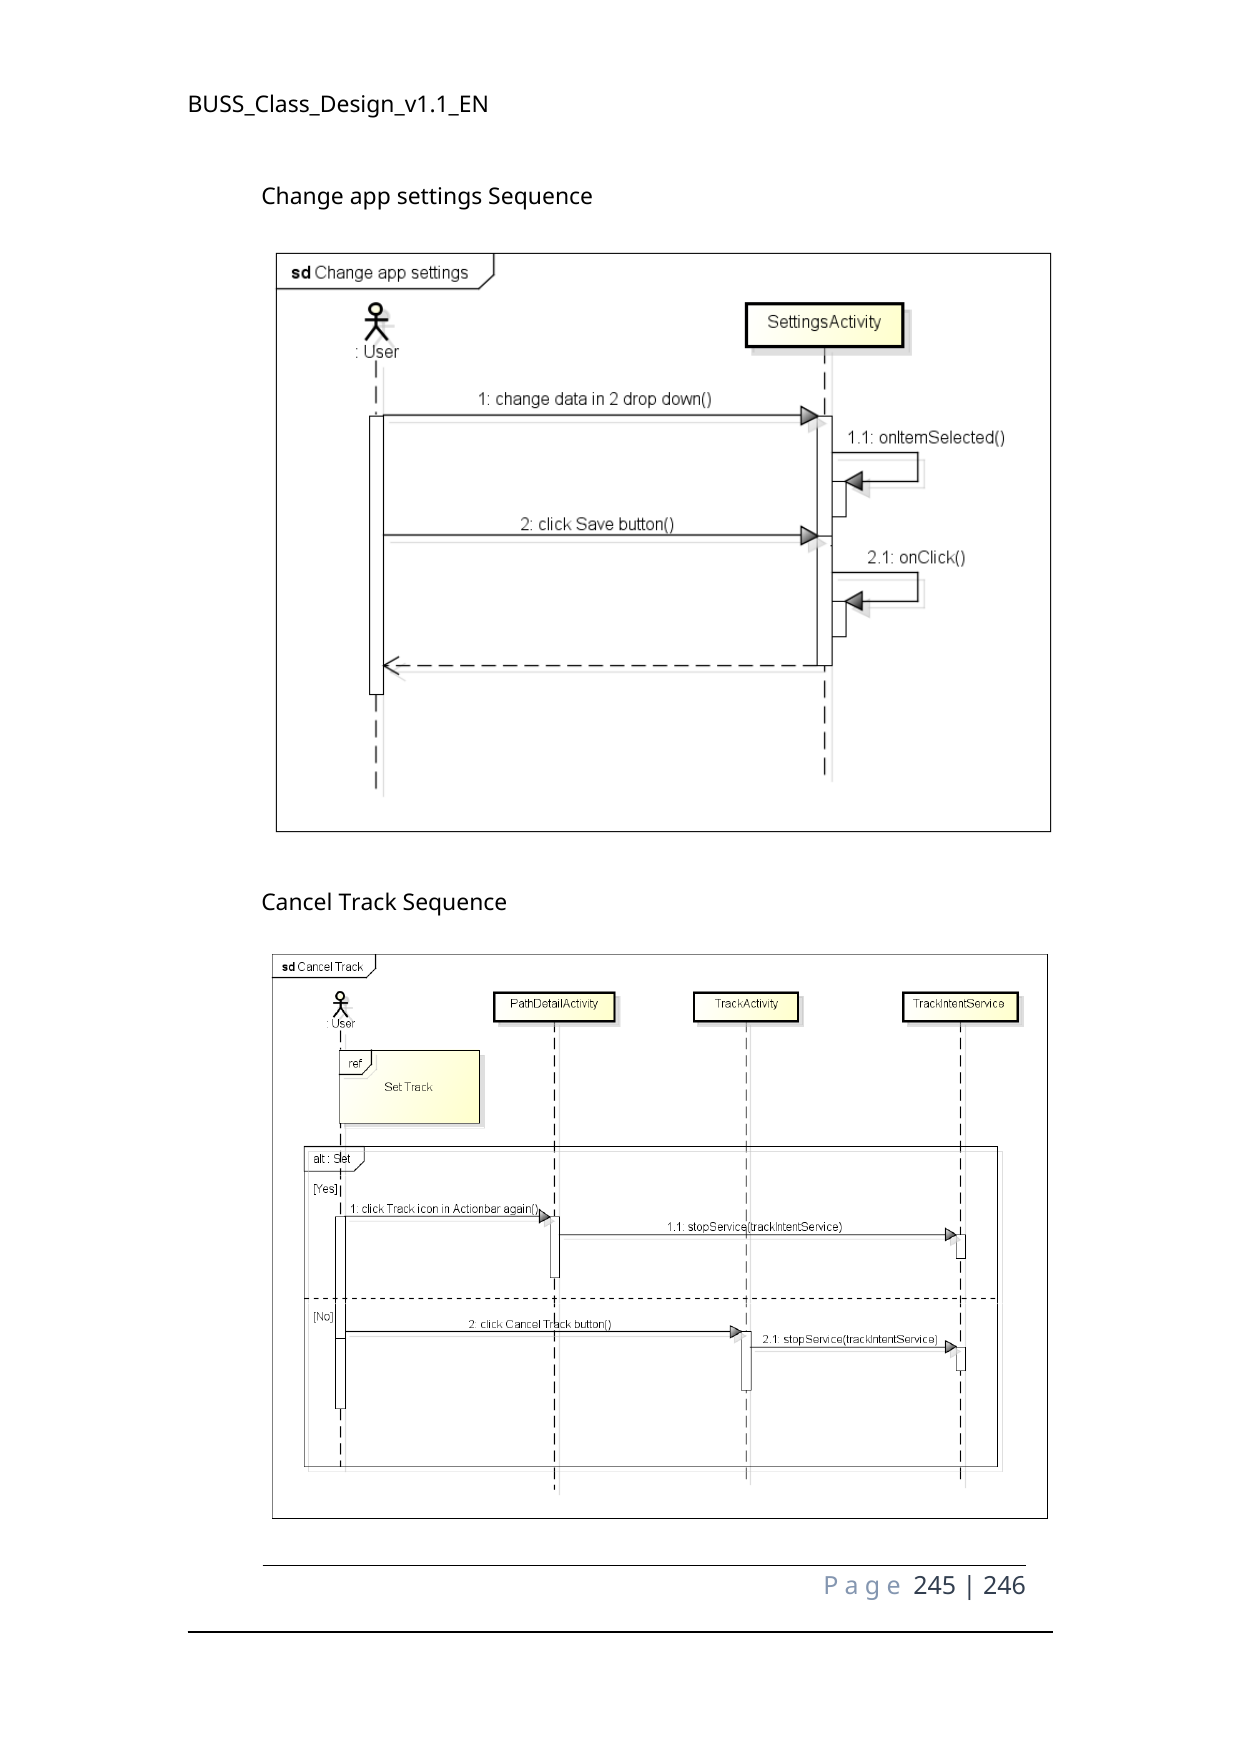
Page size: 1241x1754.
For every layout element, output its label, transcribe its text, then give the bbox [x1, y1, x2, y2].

subtitle Change app settings Sequence [261, 180, 1053, 211]
picture [262, 945, 1057, 1527]
subtitle Cancel Track Sequence [261, 886, 1053, 917]
picture [262, 239, 1064, 845]
